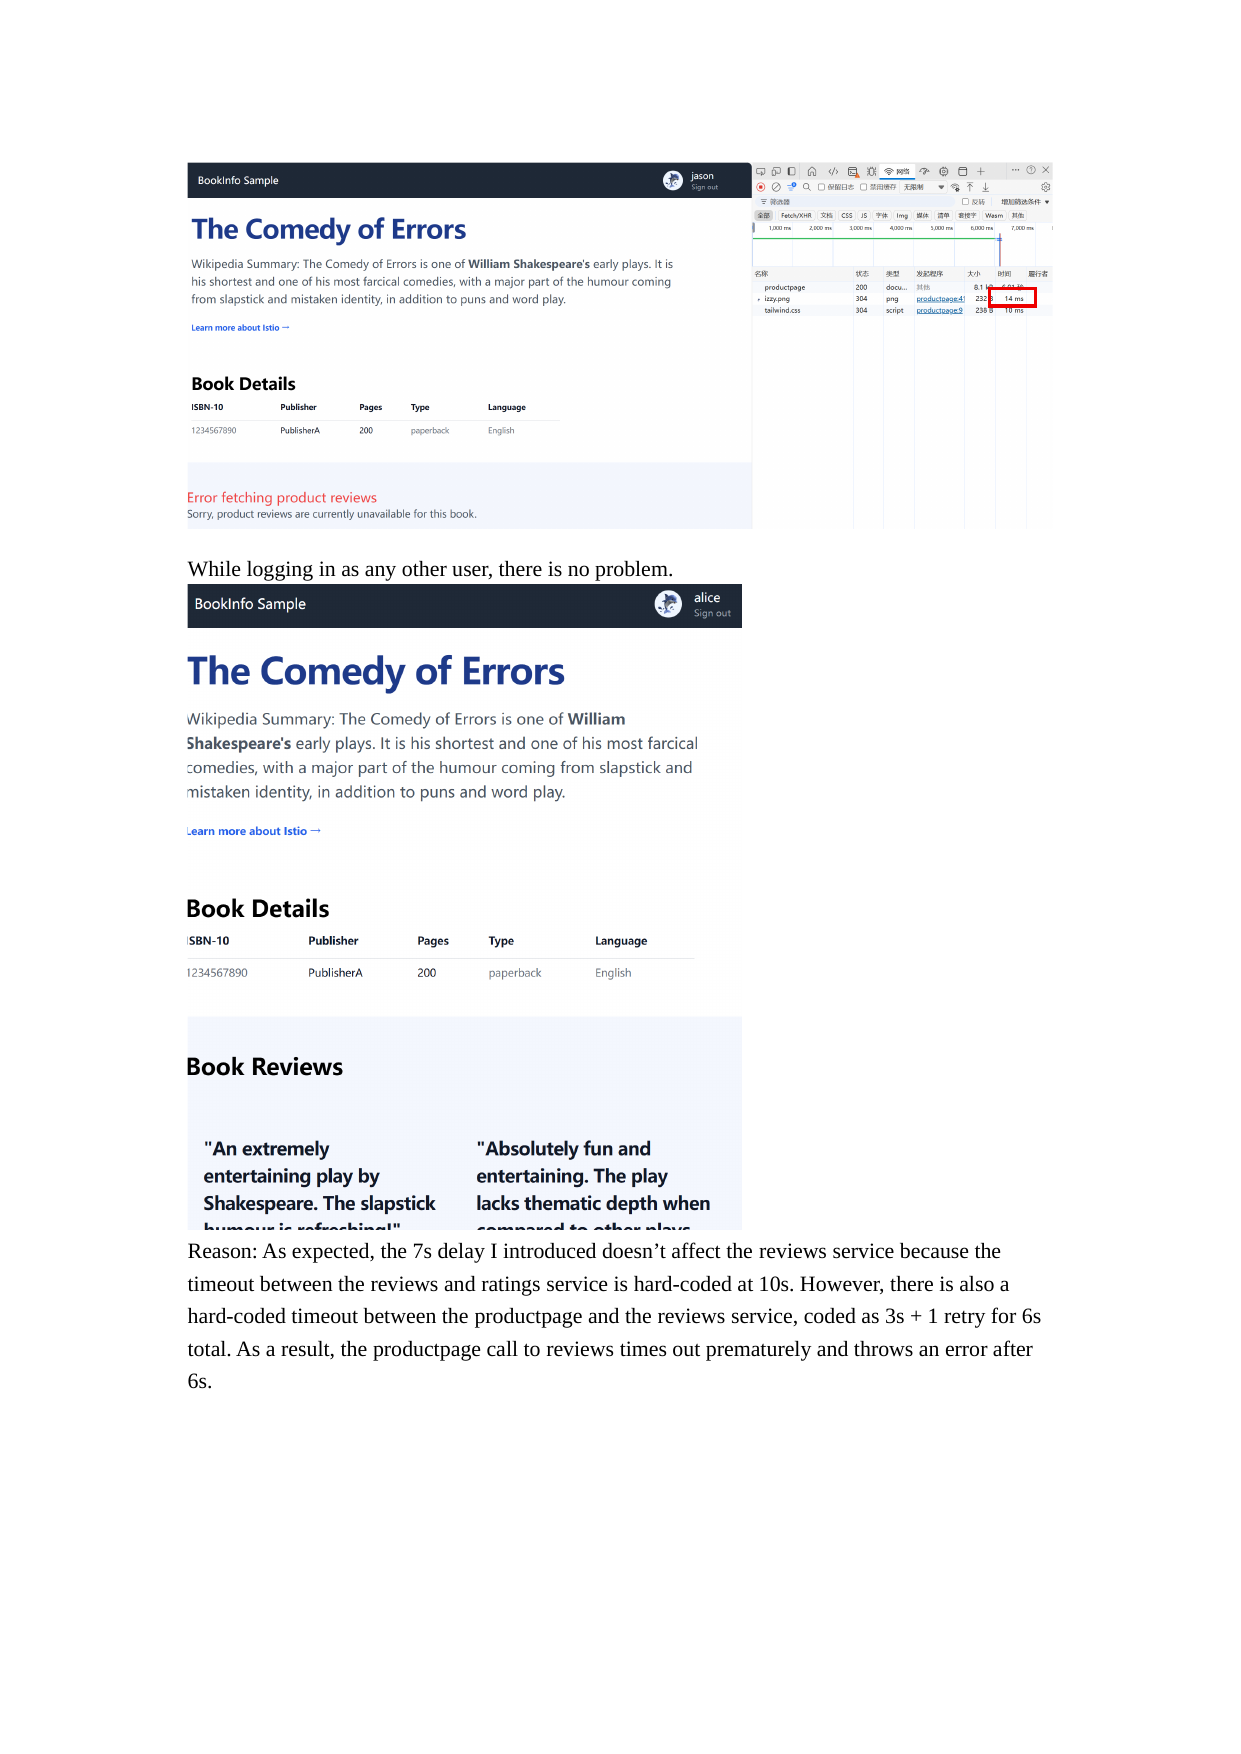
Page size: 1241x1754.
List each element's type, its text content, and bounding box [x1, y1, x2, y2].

text Reason: As expected, the 7s delay I introduced doesn’t affect the reviews service because the timeout between the reviews and ratings service is hard-coded at 10s. However, there is also a hard-coded timeout between the productpage and the reviews service, coded as 3s + 1 retry for 6s total. As a result, the productpage call to reviews times out prematurely and throws an error after 6s. [187, 1234, 1053, 1397]
text While logging in as any other user, there is no problem. [187, 552, 1053, 584]
picture [187, 162, 1053, 529]
picture [187, 584, 742, 1230]
